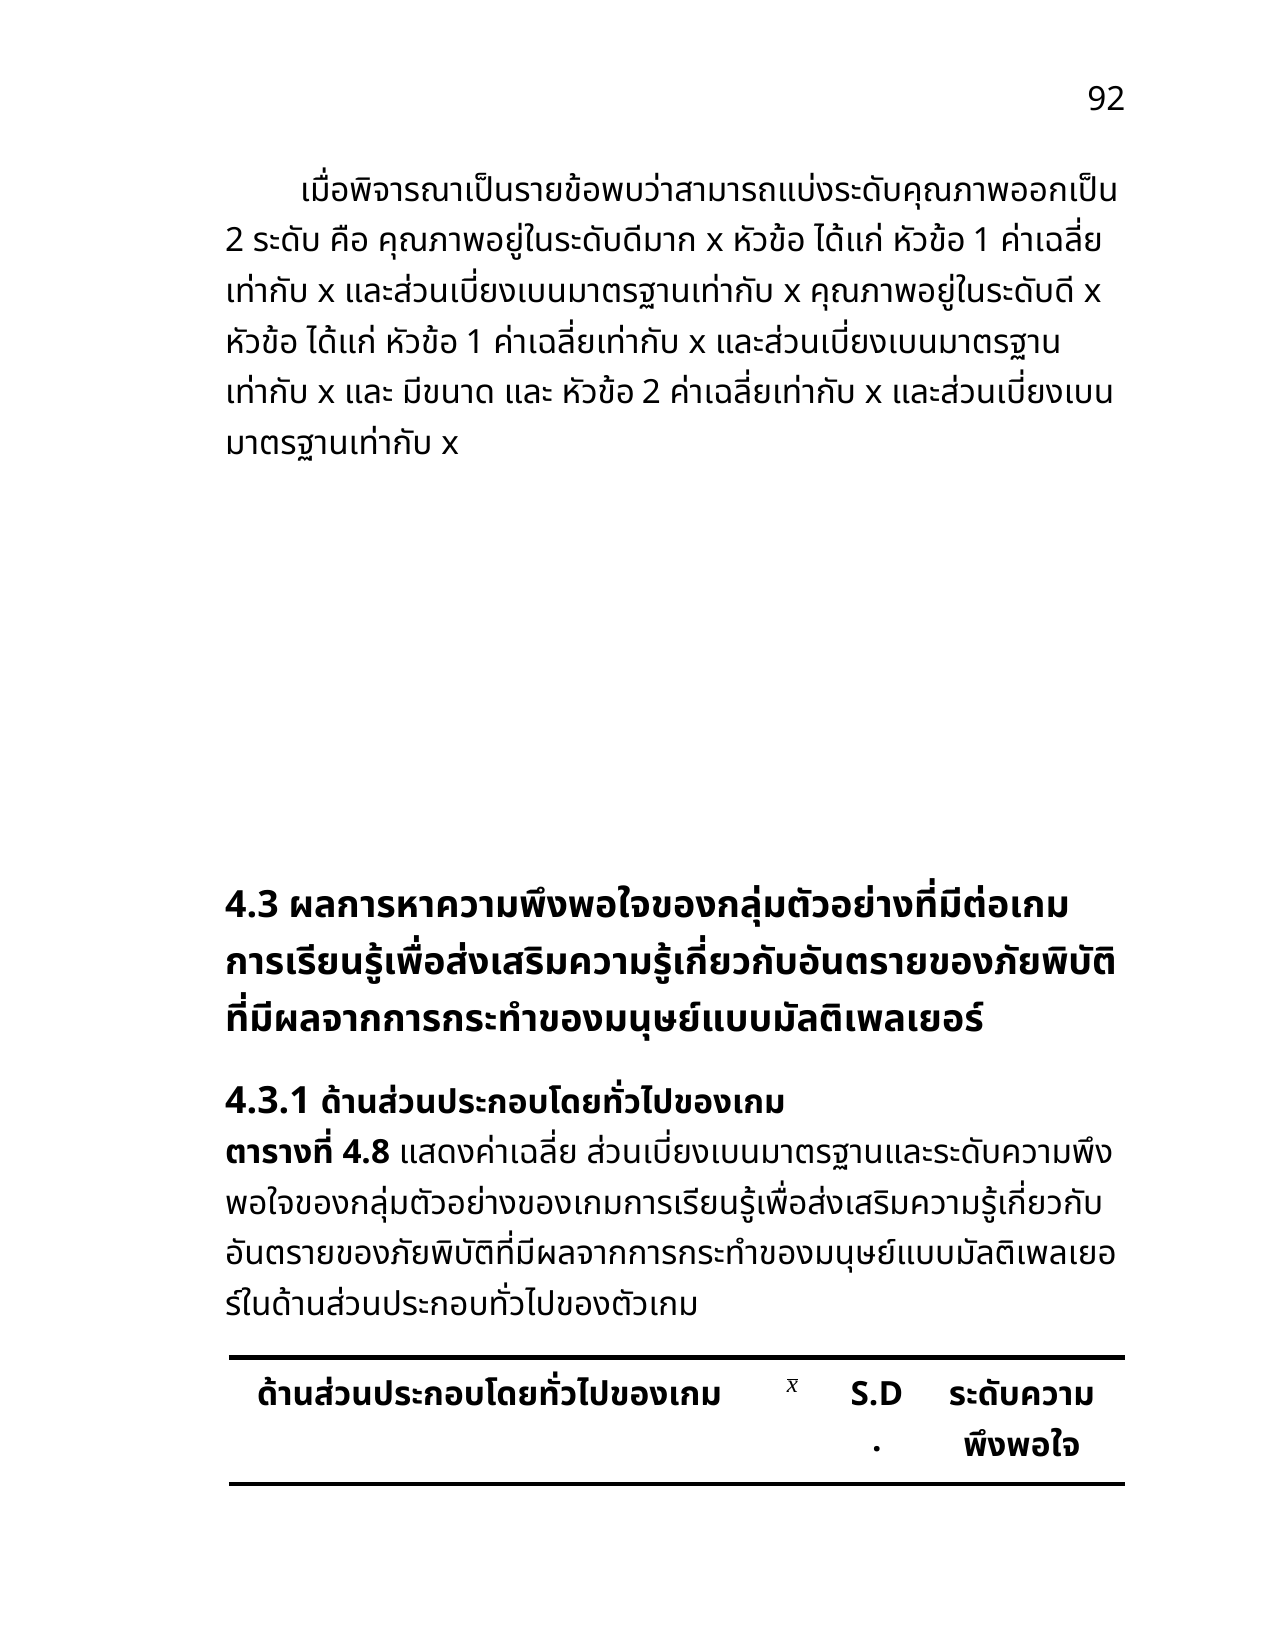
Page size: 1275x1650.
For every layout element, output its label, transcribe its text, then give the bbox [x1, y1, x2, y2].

table_header ด้านส่วนประกอบโดยทั่วไปของเกม [229, 1360, 750, 1481]
text 4.3 ผลการหาความพึงพอใจของกลุ่มตัวอย่างที่มีต่อเกมการเรียนรู้เพื่อส่งเสริมความรู้เกี่ยวกับอันตรายของภัยพิบัติที่มีผลจากการกระทำของมนุษย์แบบมัลติเพลเยอร์ [225, 878, 1125, 1048]
table_header [750, 1360, 834, 1481]
table_header S.D. [834, 1360, 919, 1481]
text เมื่อพิจารณาเป็นรายข้อพบว่าสามารถแบ่งระดับคุณภาพออกเป็น 2 ระดับ คือ คุณภาพอยู่ในระดับดีมาก x หัวข้อ ได้แก่ หัวข้อ1 ค่าเฉลี่ยเท่ากับ x และส่วนเบี่ยงเบนมาตรฐานเท่ากับ x คุณภาพอยู่ในระดับดี x หัวข้อ ได้แก่ หัวข้อ1 ค่าเฉลี่ยเท่ากับ x และส่วนเบี่ยงเบนมาตรฐานเท่ากับ x และ มีขนาด และ หัวข้อ2 ค่าเฉลี่ยเท่ากับ x และส่วนเบี่ยงเบนมาตรฐานเท่ากับ x [225, 166, 1125, 469]
table_header ระดับความพึงพอใจ [919, 1360, 1124, 1481]
text 4.3.1 ด้านส่วนประกอบโดยทั่วไปของเกม [225, 1073, 1125, 1128]
text ตารางที่ 4.8 แสดงค่าเฉลี่ย ส่วนเบี่ยงเบนมาตรฐานและระดับความพึงพอใจของกลุ่มตัวอย่างของเกมการเรียนรู้เพื่อส่งเสริมความรู้เกี่ยวกับอันตรายของภัยพิบัติที่มีผลจากการกระทำของมนุษย์แบบมัลติเพลเยอร์ในด้านส่วนประกอบทั่วไปของตัวเกม [225, 1128, 1125, 1330]
